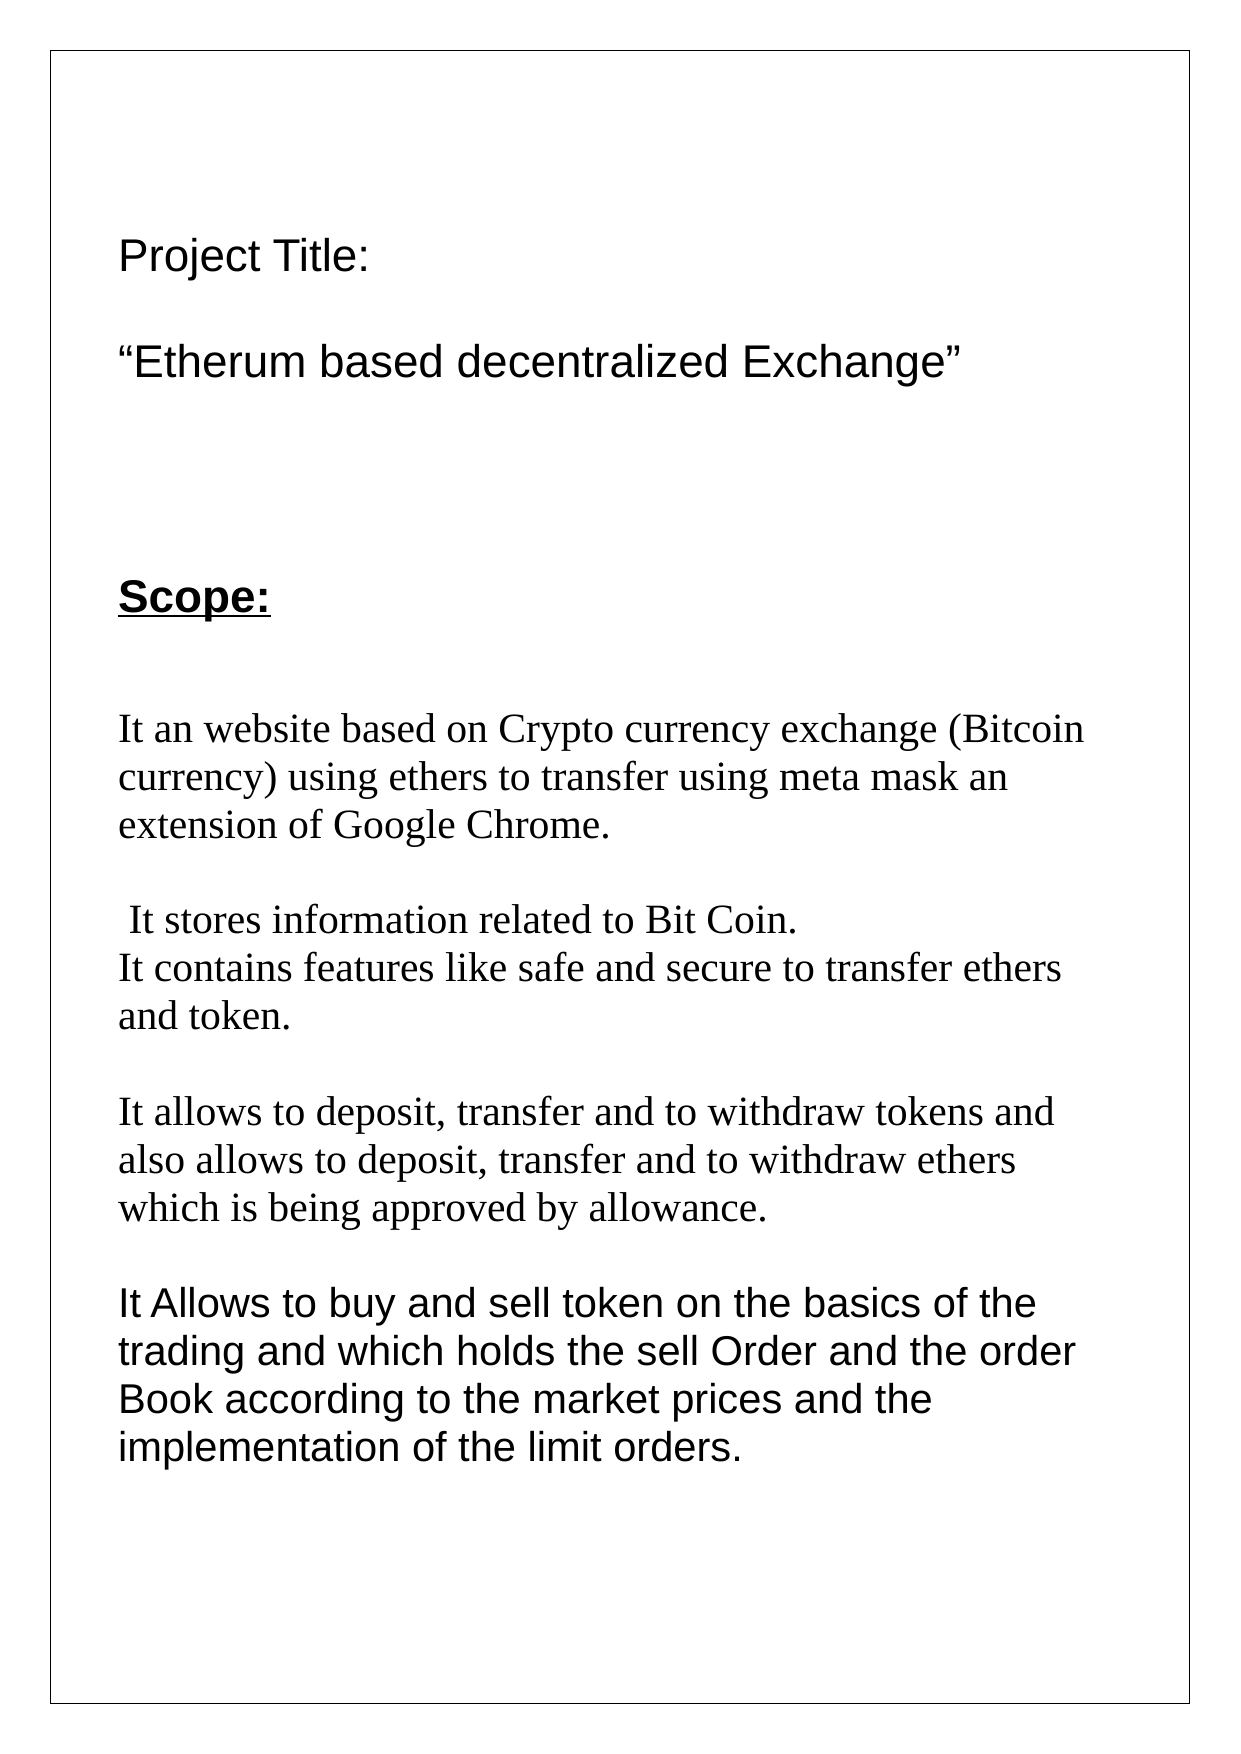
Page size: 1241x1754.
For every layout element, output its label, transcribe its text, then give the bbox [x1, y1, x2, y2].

text It Allows to buy and sell token on the basics of the trading and which holds the sell Order and the order Book according to the market prices and the implementation of the limit orders. [118, 1278, 1122, 1470]
text It stores information related to Bit Coin. [118, 895, 1122, 943]
text Project Title: [118, 229, 1122, 282]
text Scope: [118, 569, 1122, 622]
text It contains features like safe and secure to transfer ethers and token. [118, 943, 1122, 1039]
text “Etherum based decentralized Exchange” [118, 334, 1122, 387]
text It allows to deposit, transfer and to withdraw tokens and also allows to deposit, transfer and to withdraw ethers which is being approved by allowance. [118, 1087, 1122, 1230]
text It an website based on Crypto currency exchange (Bitcoin currency) using ethers to transfer using meta mask an extension of Google Chrome. [118, 703, 1122, 847]
